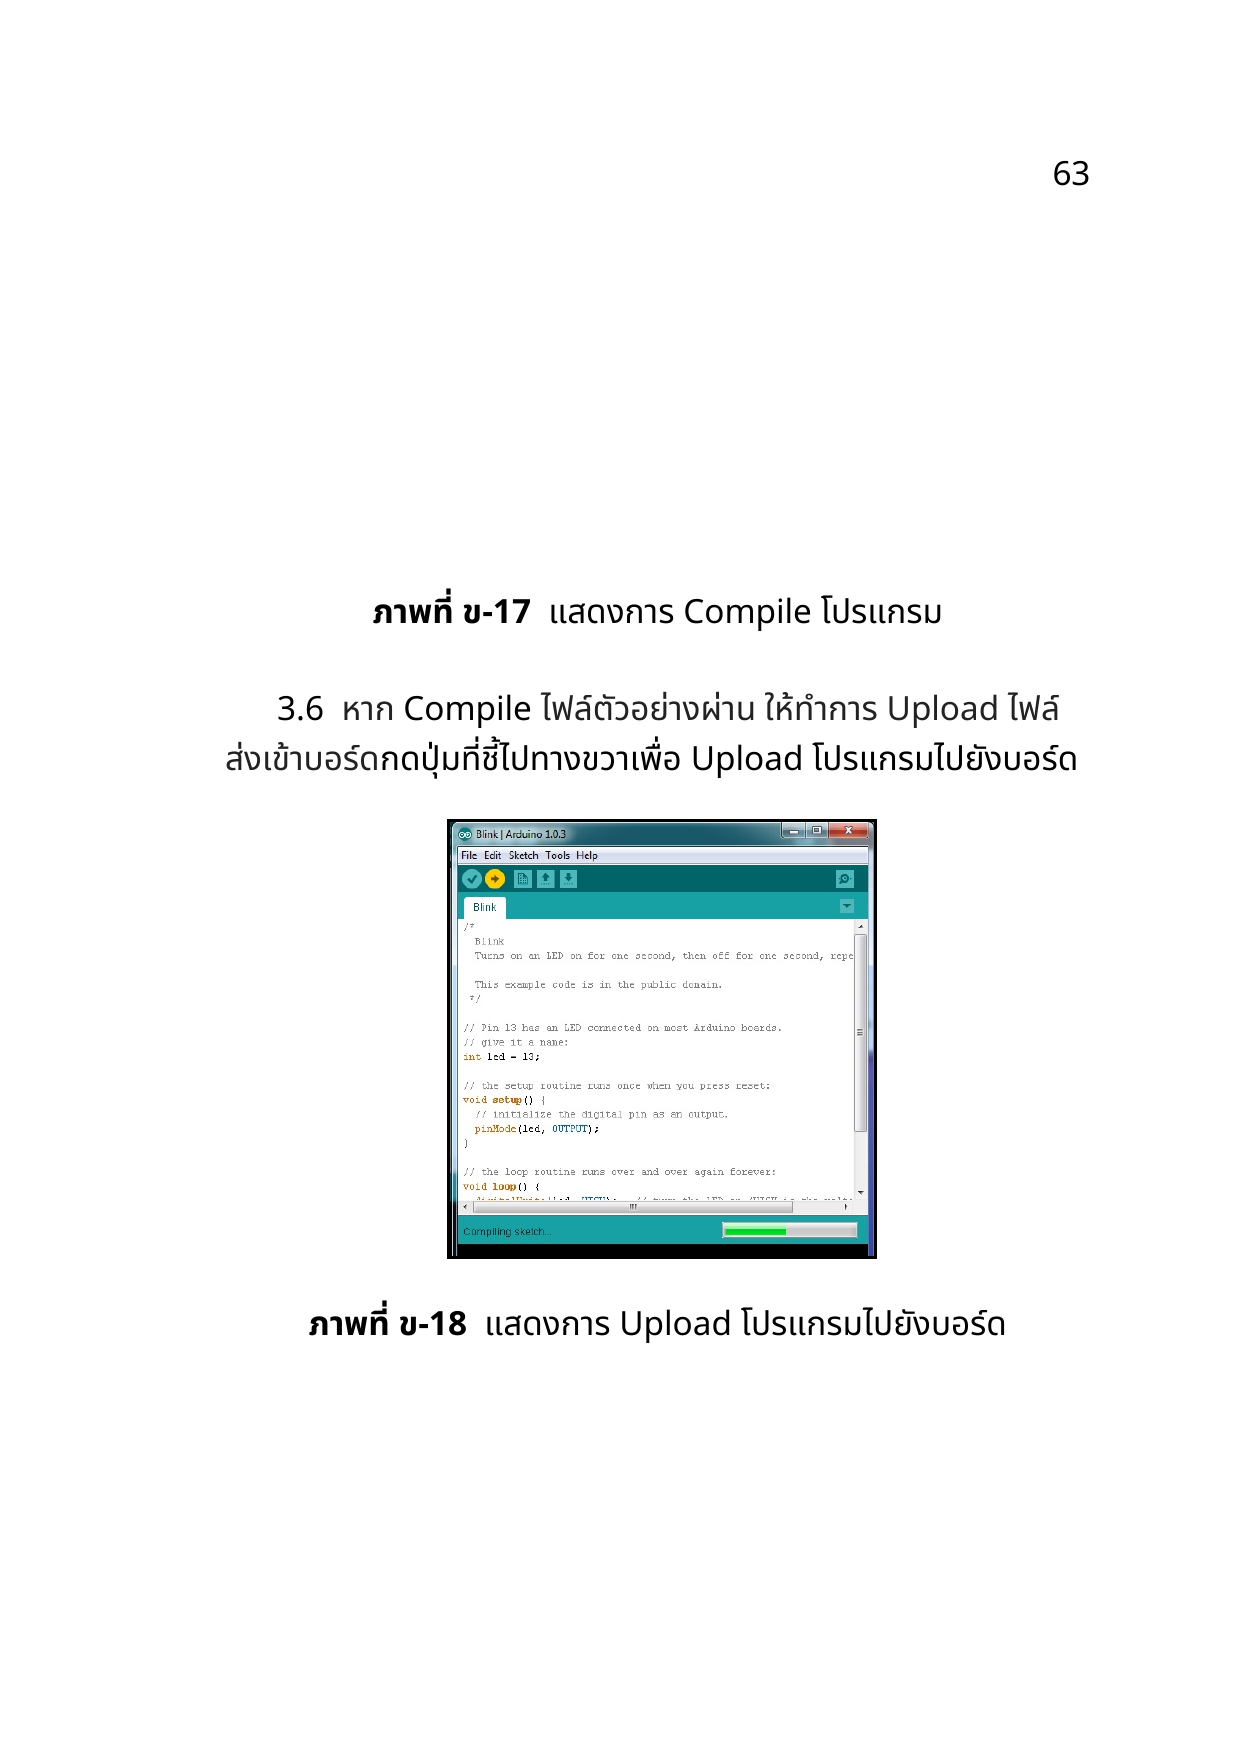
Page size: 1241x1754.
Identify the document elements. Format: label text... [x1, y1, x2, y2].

picture [450, 822, 874, 1256]
text ภาพที่ ข-18 แสดงการ Upload โปรแกรมไปยังบอร์ด [225, 1300, 1090, 1350]
text ภาพที่ ข-17 แสดงการ Compile โปรแกรม [225, 588, 1090, 639]
text 3.6 หาก Compile ไฟล์ตัวอย่างผ่าน ให้ทำการ Upload ไฟล์ส่งเข้าบอร์ดกดปุ่มที่ชี้ไปทางขวาเพื่อ Upload โปรแกรมไปยังบอร์ด [225, 684, 1090, 786]
